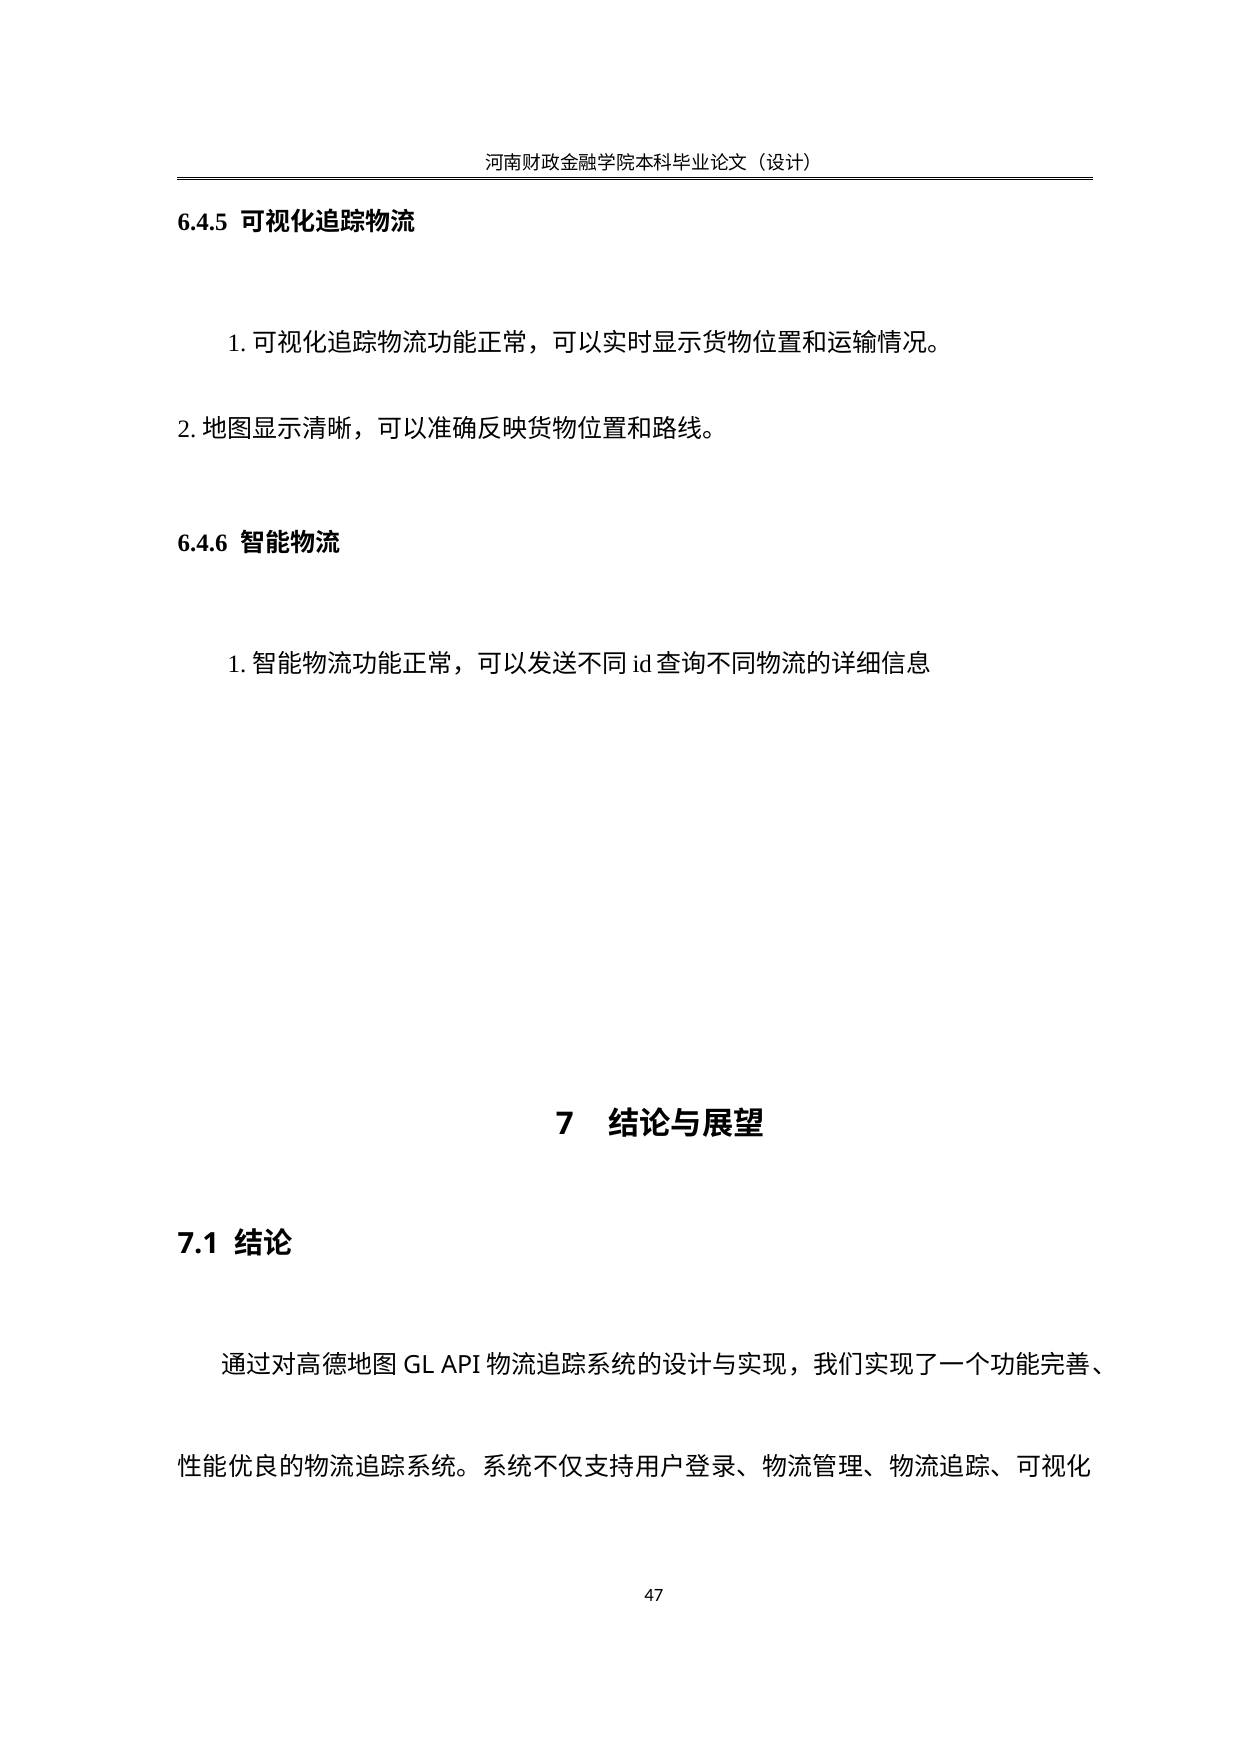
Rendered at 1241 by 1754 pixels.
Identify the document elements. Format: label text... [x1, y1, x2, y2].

subtitle 可视化追踪物流 [177, 186, 1093, 253]
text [177, 1329, 1093, 1499]
list 结论 [177, 1207, 1093, 1275]
list 结论与展望 [227, 1087, 1093, 1155]
list 地图显示清晰，可以准确反映货物位置和路线。 [177, 393, 1093, 461]
list 智能物流功能正常，可以发送不同id查询不同物流的详细信息 [227, 628, 1093, 696]
subtitle 智能物流 [177, 506, 1093, 574]
list 可视化追踪物流功能正常，可以实时显示货物位置和运输情况。 [227, 307, 1093, 375]
